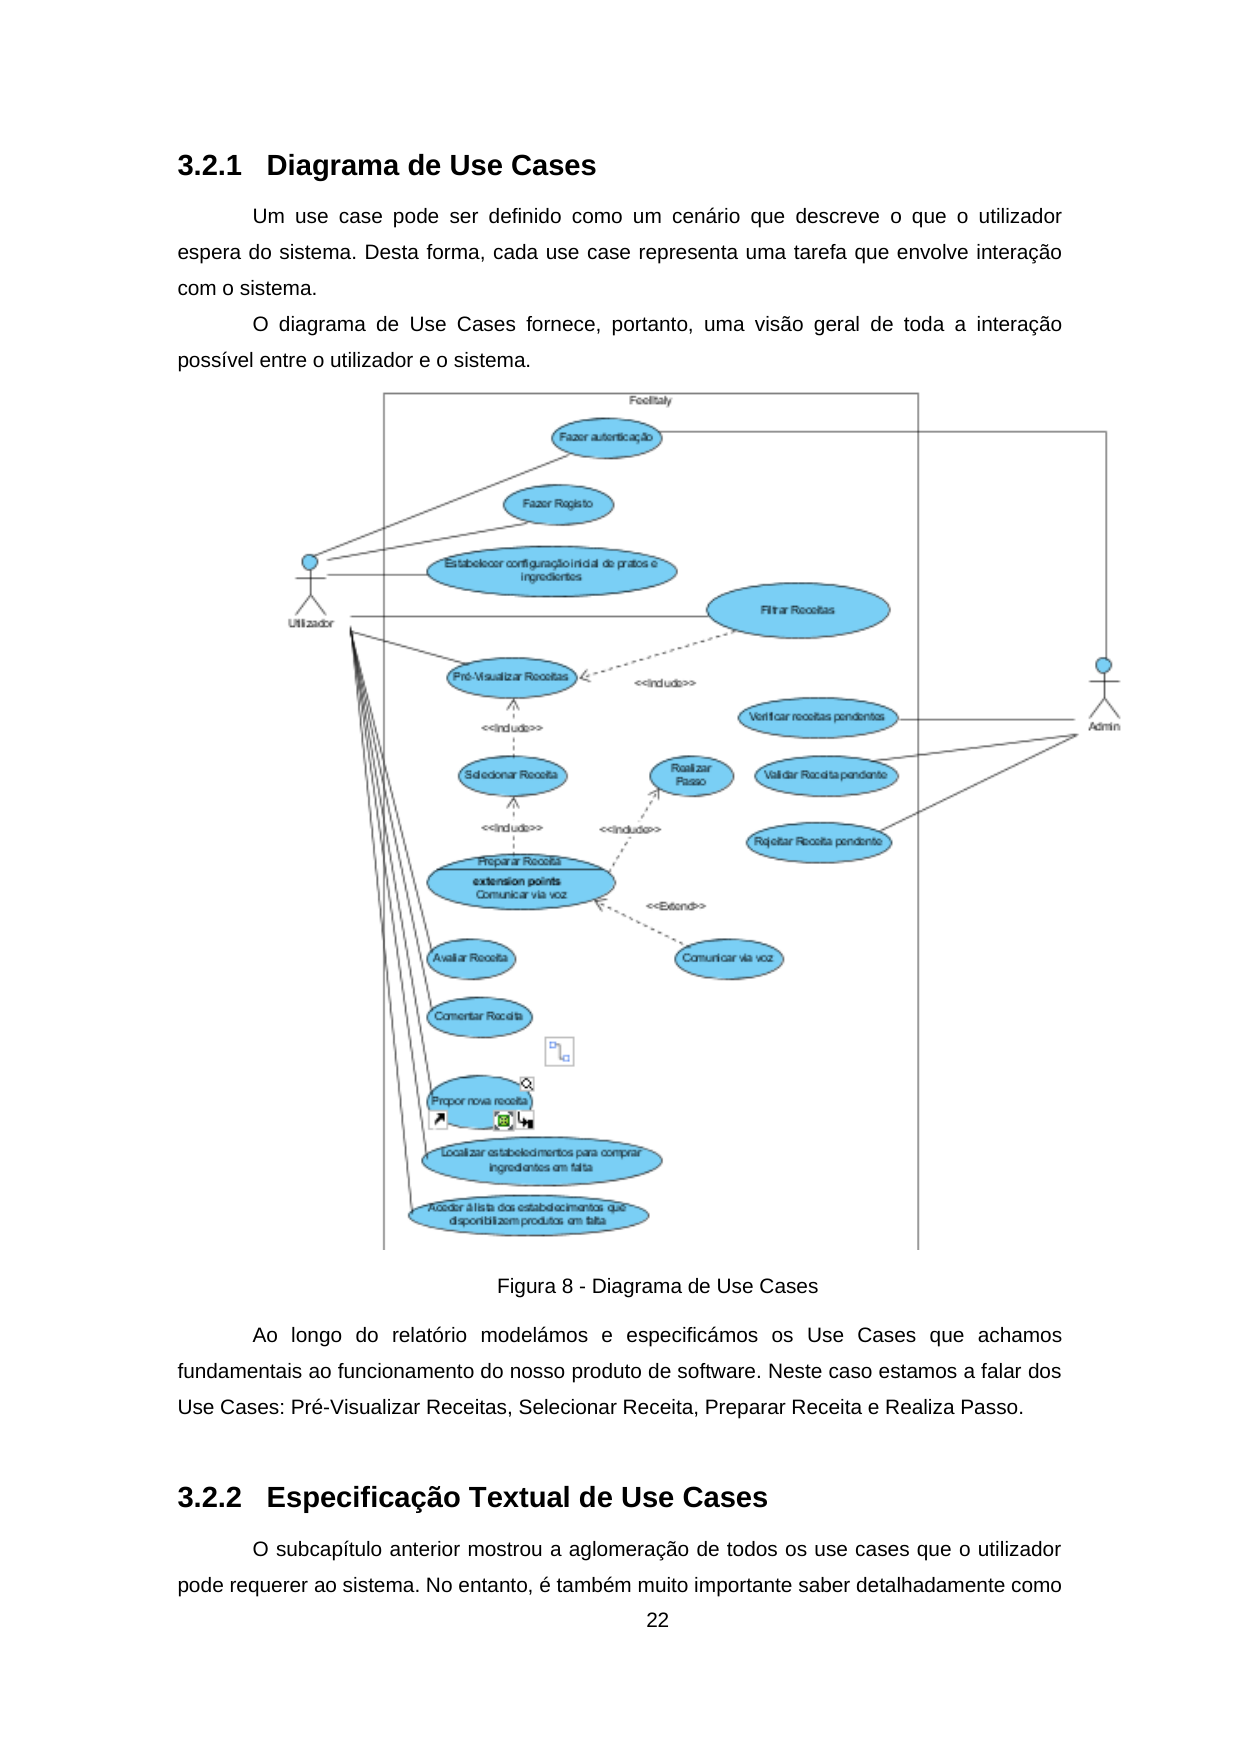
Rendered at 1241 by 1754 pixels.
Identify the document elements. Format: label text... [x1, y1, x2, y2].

text Ao longo do relatório modelámos e especificámos os Use Cases que achamos fundamentais ao funcionamento do nosso produto de software. Neste caso estamos a falar dos Use Cases: Pré-Visualizar Receitas, Selecionar Receita, Preparar Receita e Realiza Passo. [177, 1323, 1063, 1418]
picture [252, 383, 1138, 1250]
text O diagrama de Use Cases fornece, portanto, uma visão geral de toda a interação possível entre o utilizador e o sistema. [177, 312, 1063, 372]
text Um use case pode ser definido como um cenário que descreve o que o utilizador espera do sistema. Desta forma, cada use case representa uma tarefa que envolve interação com o sistema. [177, 204, 1063, 300]
text Figura 8 - Diagrama de Use Cases [177, 1274, 1063, 1298]
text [177, 1537, 1063, 1597]
text Especificação Textual de Use Cases [177, 1481, 1063, 1514]
text Diagrama de Use Cases [177, 148, 1063, 181]
